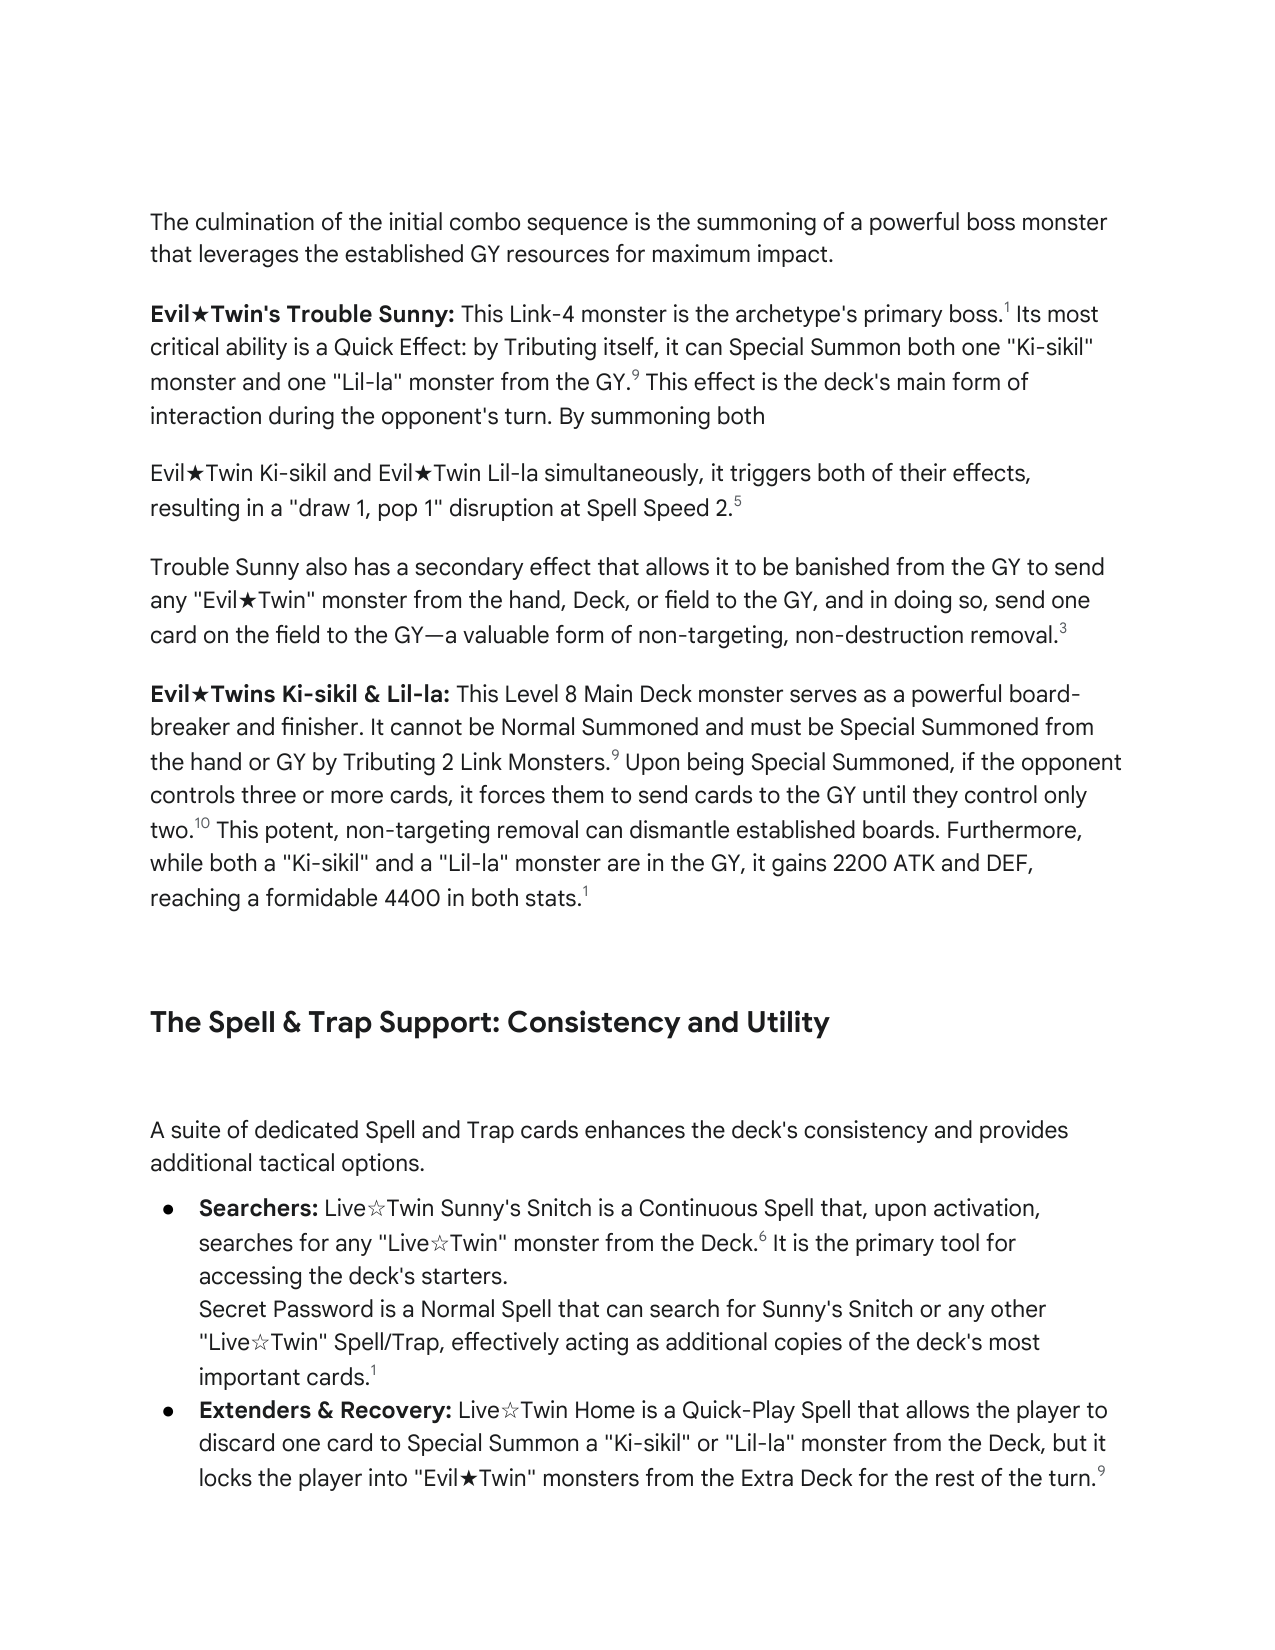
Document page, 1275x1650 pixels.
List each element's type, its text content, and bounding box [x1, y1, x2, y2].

list Searchers: Live☆Twin Sunny's Snitch is a Continuous Spell that, upon activation, searches for any "Live☆Twin" monster from the Deck.6 It is the primary tool for accessing the deck's starters. Secret Password is a Normal Spell that can search for Sunny's Snitch or any other "Live☆Twin" Spell/Trap, effectively acting as additional copies of the deck's most important cards.1 [161, 1194, 1125, 1392]
text A suite of dedicated Spell and Trap cards enhances the deck's consistency and provides additional tactical options. [150, 1116, 1125, 1177]
text Evil★Twin's Trouble Sunny: This Link-4 monster is the archetype's primary boss.1 Its most critical ability is a Quick Effect: by Tributing itself, it can Special Summon both one "Ki-sikil" monster and one "Lil-la" monster from the GY.9 This effect is the deck's main form of interaction during the opponent's turn. By summoning both [150, 298, 1125, 431]
text Evil★Twin Ki-sikil and Evil★Twin Lil-la simultaneously, it triggers both of their effects, resulting in a "draw 1, pop 1" disruption at Spell Speed 2.5 [150, 459, 1125, 524]
text Trouble Sunny also has a secondary effect that allows it to be banished from the GY to send any "Evil★Twin" monster from the hand, Deck, or field to the GY, and in doing so, send one card on the field to the GY—a valuable form of non-targeting, non-destruction removal.3 [150, 553, 1125, 651]
subtitle The Spell & Trap Support: Consistency and Utility [150, 1004, 1125, 1041]
text The culmination of the initial combo sequence is the summoning of a powerful boss monster that leverages the established GY resources for maximum impact. [150, 208, 1125, 269]
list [161, 1397, 1125, 1494]
text Evil★Twins Ki-sikil & Lil-la: This Level 8 Main Deck monster serves as a powerful board-breaker and finisher. It cannot be Normal Summoned and must be Special Summoned from the hand or GY by Tributing 2 Link Monsters.9 Upon being Special Summoned, if the opponent controls three or more cards, it forces them to send cards to the GY until they control only two.10 This potent, non-targeting removal can dismantle established boards. Furthermore, while both a "Ki-sikil" and a "Lil-la" monster are in the GY, it gains 2200 ATK and DEF, reaching a formidable 4400 in both stats.1 [150, 680, 1125, 914]
